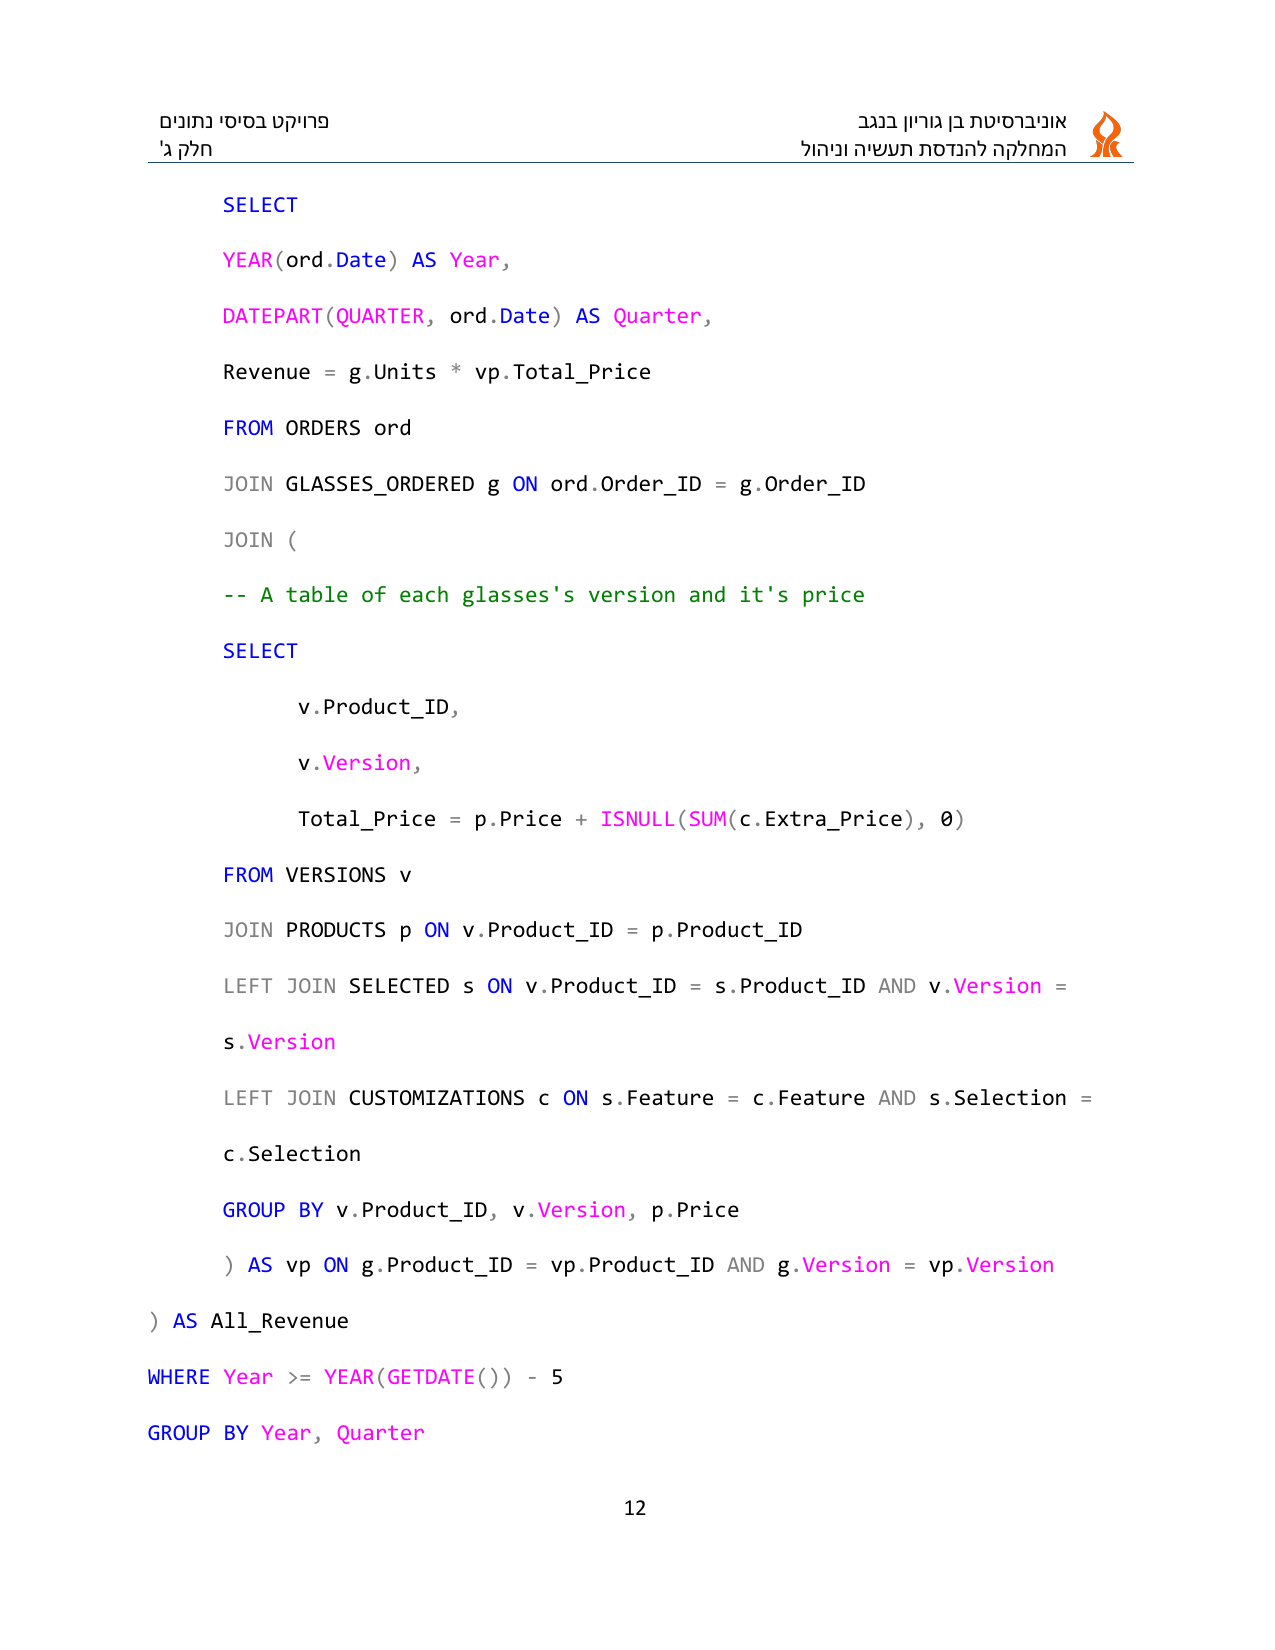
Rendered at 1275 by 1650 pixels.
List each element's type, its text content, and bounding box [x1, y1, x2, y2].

text Total_Price = p.Price + ISNULL(SUM(c.Extra_Price), 0) [148, 805, 1122, 832]
text ) AS vp ON g.Product_ID = vp.Product_ID AND g.Version = vp.Version [148, 1252, 1122, 1279]
picture [1089, 111, 1123, 157]
text v.Product_ID, [148, 693, 1122, 720]
text JOIN GLASSES_ORDERED g ON ord.Order_ID = g.Order_ID [148, 470, 1122, 497]
text YEAR(ord.Date) AS Year, [148, 247, 1122, 274]
text JOIN PRODUCTS p ON v.Product_ID = p.Product_ID [148, 917, 1122, 944]
text -- A table of each glasses's version and it's price [148, 582, 1122, 609]
text s.Version [148, 1028, 1122, 1055]
text JOIN ( [148, 526, 1122, 553]
text LEFT JOIN SELECTED s ON v.Product_ID = s.Product_ID AND v.Version = [148, 973, 1122, 999]
text ) AS All_Revenue [148, 1308, 1122, 1334]
text LEFT JOIN CUSTOMIZATIONS c ON s.Feature = c.Feature AND s.Selection = [148, 1084, 1122, 1111]
text WHERE Year >= YEAR(GETDATE()) - 5 [148, 1363, 1122, 1390]
text FROM VERSIONS v [148, 861, 1122, 888]
text c.Selection [148, 1140, 1122, 1167]
text DATEPART(QUARTER, ord.Date) AS Quarter, [148, 303, 1122, 329]
text SELECT [148, 191, 1122, 218]
text GROUP BY Year, Quarter [148, 1419, 1122, 1446]
text GROUP BY v.Product_ID, v.Version, p.Price [148, 1196, 1122, 1223]
text v.Version, [148, 749, 1122, 776]
text FROM ORDERS ord [148, 414, 1122, 441]
text Revenue = g.Units * vp.Total_Price [148, 358, 1122, 385]
text SELECT [148, 638, 1122, 664]
